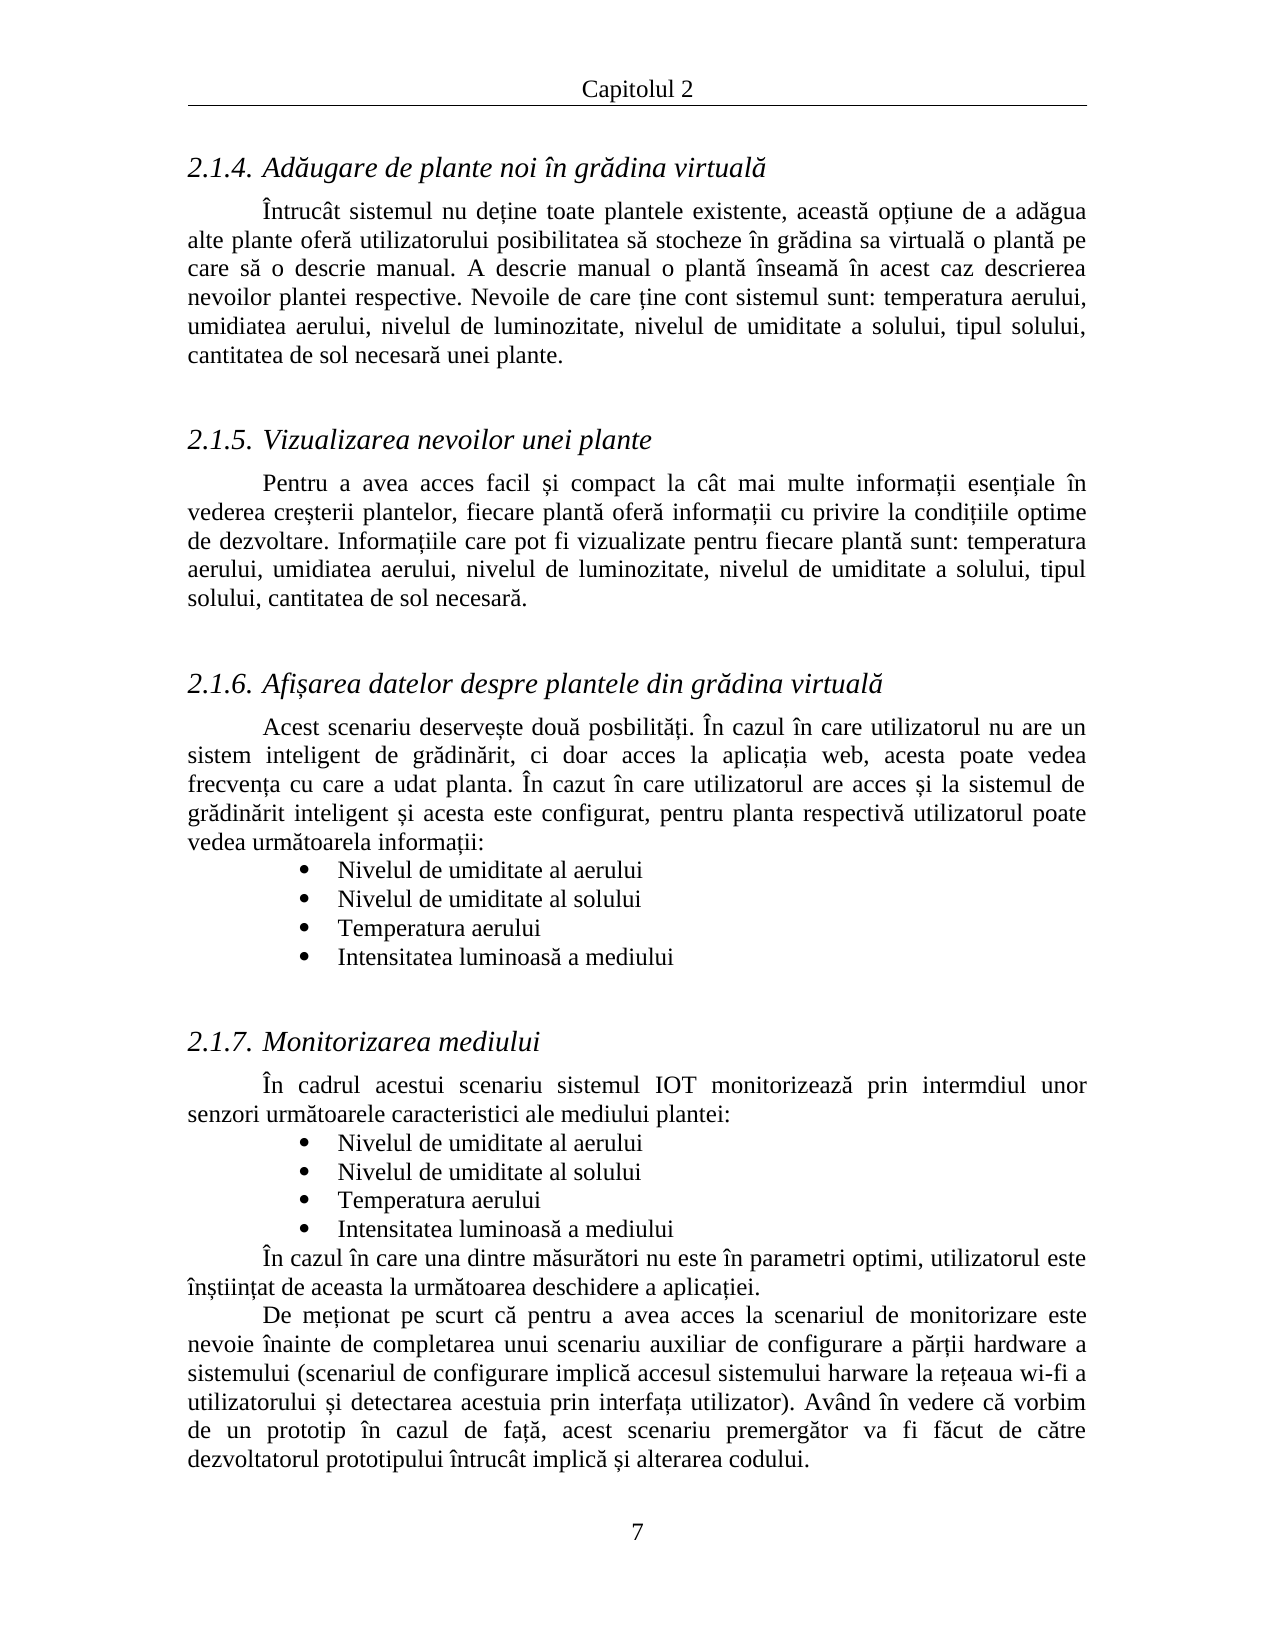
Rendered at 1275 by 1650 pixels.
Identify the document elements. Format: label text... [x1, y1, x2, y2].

text Întrucât sistemul nu deține toate plantele existente, această opțiune de a adăgua alte plante oferă utilizatorului posibilitatea să stocheze în grădina sa virtuală o plantă pe care să o descrie manual. A descrie manual o plantă înseamă în acest caz descrierea nevoilor plantei respective. Nevoile de care ține cont sistemul sunt: temperatura aerului, umidiatea aerului, nivelul de luminozitate, nivelul de umiditate a solului, tipul solului, cantitatea de sol necesară unei plante. [187, 196, 1087, 368]
list Intensitatea luminoasă a mediului [300, 942, 1087, 971]
list Temperatura aerului [300, 913, 1087, 942]
list Temperatura aerului [300, 1185, 1087, 1214]
subtitle Vizualizarea nevoilor unei plante [187, 422, 1087, 456]
subtitle Afișarea datelor despre plantele din grădina virtuală [187, 666, 1087, 699]
list Nivelul de umiditate al aerului [300, 1128, 1087, 1157]
list Nivelul de umiditate al solului [300, 884, 1087, 913]
list Intensitatea luminoasă a mediului [300, 1214, 1087, 1243]
text Acest scenariu deservește două posbilități. În cazul în care utilizatorul nu are un sistem inteligent de grădinărit, ci doar acces la aplicația web, acesta poate vedea frecvența cu care a udat planta. În cazut în care utilizatorul are acces și la sistemul de grădinărit inteligent și acesta este configurat, pentru planta respectivă utilizatorul poate vedea următoarela informații: [187, 712, 1087, 856]
subtitle Monitorizarea mediului [187, 1024, 1087, 1058]
text Pentru a avea acces facil și compact la cât mai multe informații esențiale în vederea creșterii plantelor, fiecare plantă oferă informații cu privire la condițiile optime de dezvoltare. Informațiile care pot fi vizualizate pentru fiecare plantă sunt: temperatura aerului, umidiatea aerului, nivelul de luminozitate, nivelul de umiditate a solului, tipul solului, cantitatea de sol necesară. [187, 468, 1087, 612]
text În cazul în care una dintre măsurători nu este în parametri optimi, utilizatorul este înștiințat de aceasta la următoarea deschidere a aplicației. [187, 1243, 1087, 1300]
text De meționat pe scurt că pentru a avea acces la scenariul de monitorizare este nevoie înainte de completarea unui scenariu auxiliar de configurare a părții hardware a sistemului (scenariul de configurare implică accesul sistemului harware la rețeaua wi-fi a utilizatorului și detectarea acestuia prin interfața utilizator). Având în vedere că vorbim de un prototip în cazul de față, acest scenariu premergător va fi făcut de către dezvoltatorul prototipului întrucât implică și alterarea codului. [187, 1300, 1087, 1473]
list Nivelul de umiditate al aerului [300, 856, 1087, 884]
list Nivelul de umiditate al solului [300, 1157, 1087, 1185]
subtitle Adăugare de plante noi în grădina virtuală [187, 150, 1087, 183]
text În cadrul acestui scenariu sistemul IOT monitorizează prin intermdiul unor senzori următoarele caracteristici ale mediului plantei: [187, 1070, 1087, 1128]
